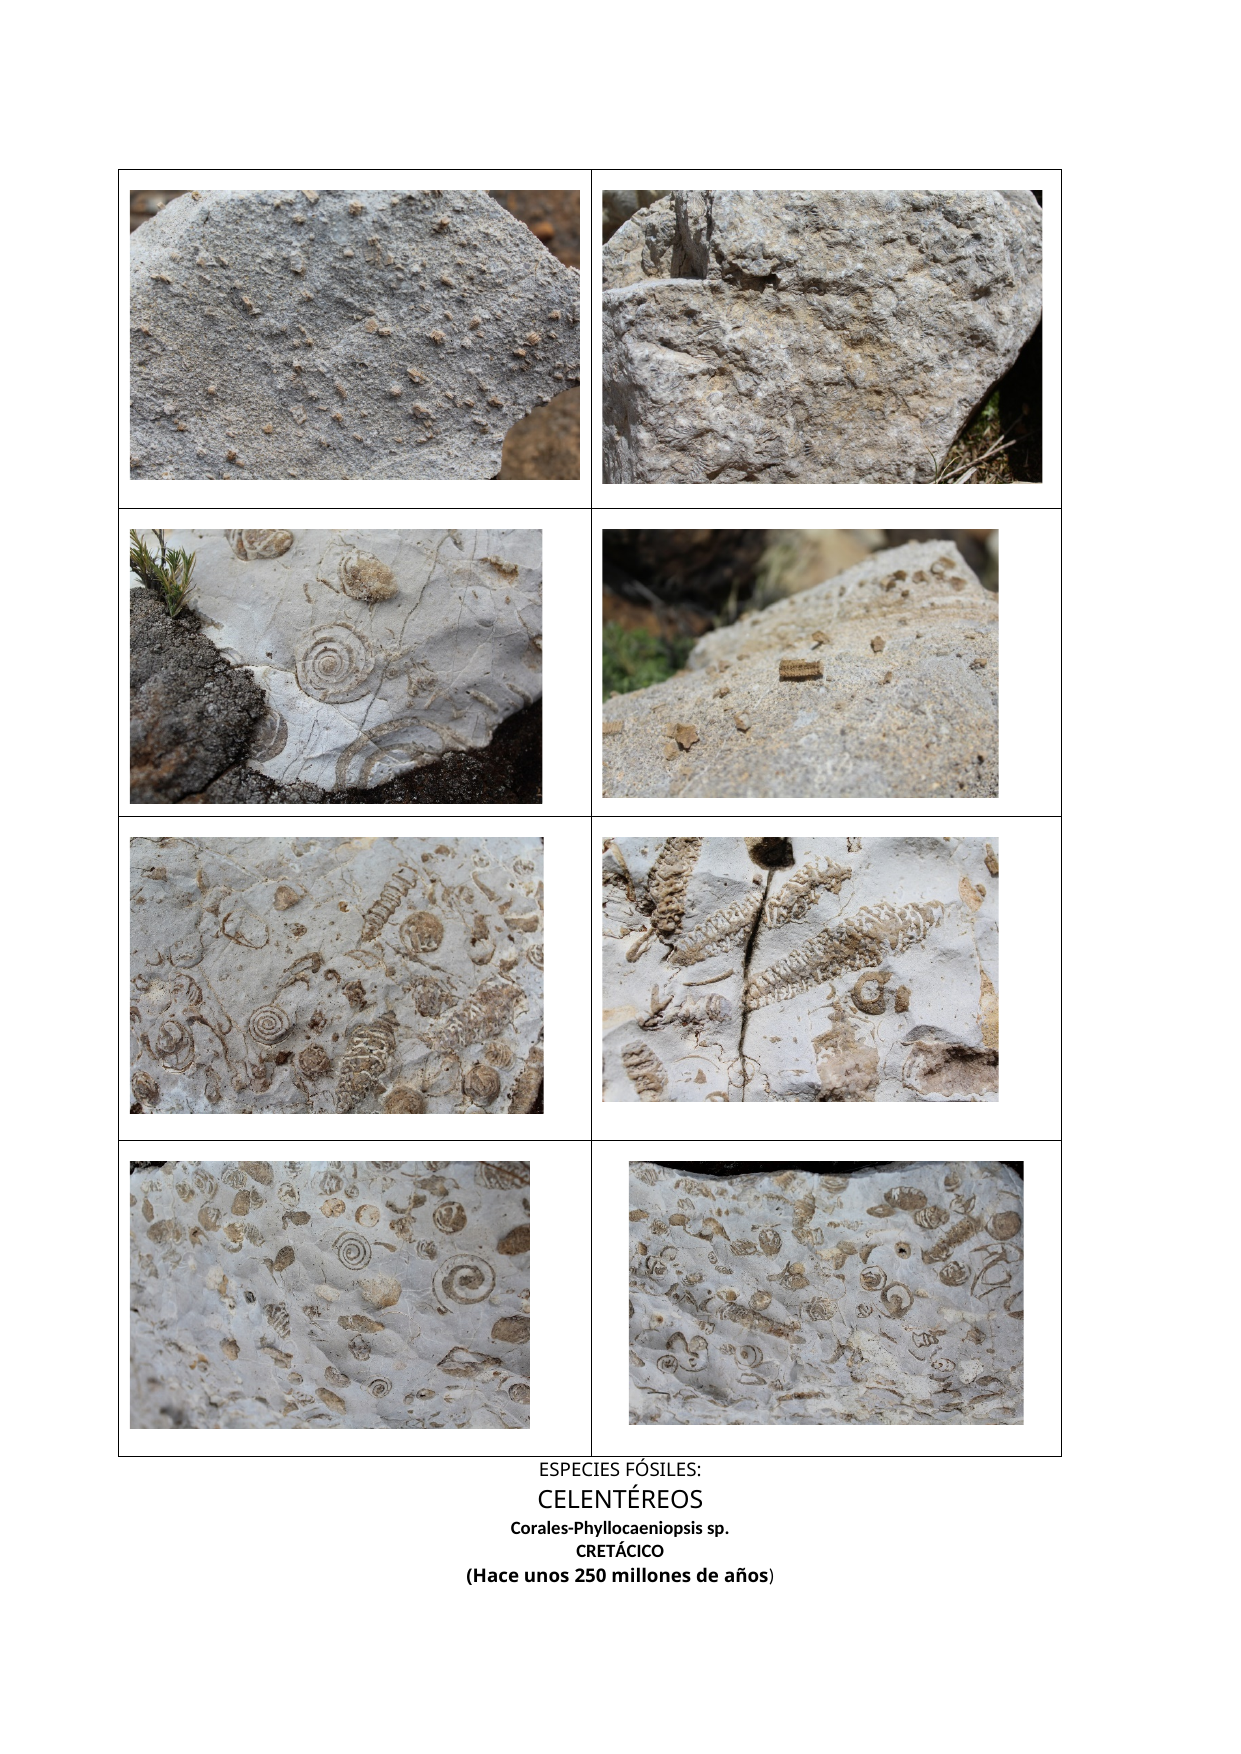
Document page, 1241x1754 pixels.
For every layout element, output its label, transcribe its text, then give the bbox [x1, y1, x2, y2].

picture [628, 1161, 1024, 1425]
picture [129, 837, 544, 1114]
picture [129, 1161, 530, 1429]
table_header [119, 170, 591, 508]
text Corales-Phyllocaeniopsis sp. [118, 1516, 1122, 1539]
picture [129, 529, 543, 804]
table_cell [592, 817, 1061, 1140]
text ESPECIES FÓSILES: [118, 1457, 1122, 1482]
table_cell [592, 1141, 1061, 1456]
table_cell [119, 817, 591, 1140]
text CRETÁCICO [118, 1539, 1122, 1562]
text (Hace unos 250 millones de años) [118, 1562, 1122, 1587]
table_header [592, 170, 1061, 508]
picture [129, 190, 580, 480]
text CELENTÉREOS [118, 1482, 1122, 1516]
table_cell [592, 509, 1061, 816]
picture [602, 529, 999, 798]
picture [602, 837, 999, 1102]
table_cell [119, 1141, 591, 1456]
table_cell [119, 509, 591, 816]
picture [602, 190, 1043, 484]
